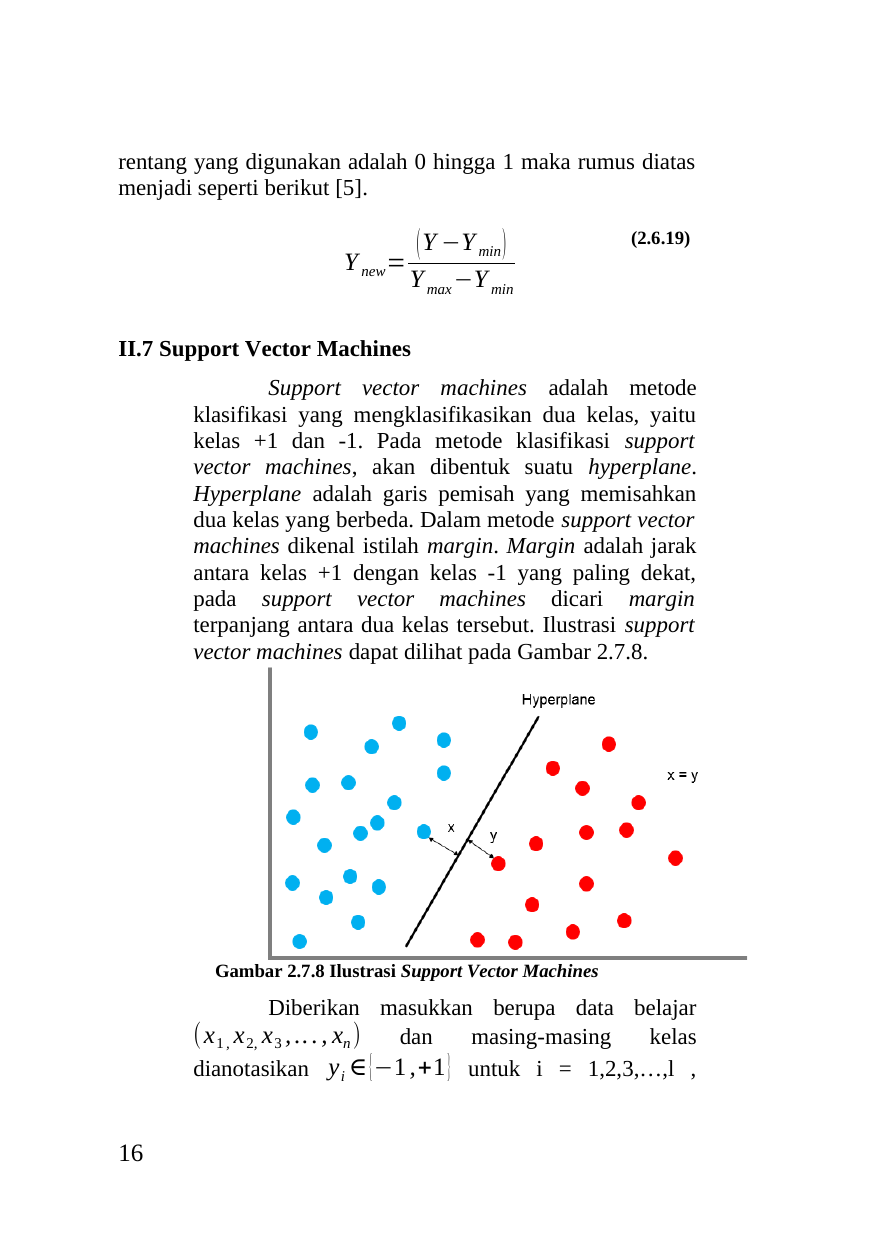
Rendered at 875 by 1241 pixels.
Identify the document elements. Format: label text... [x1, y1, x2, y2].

picture [268, 664, 748, 960]
subtitle Support Vector Machines [118, 335, 697, 362]
table_header [102, 227, 608, 297]
